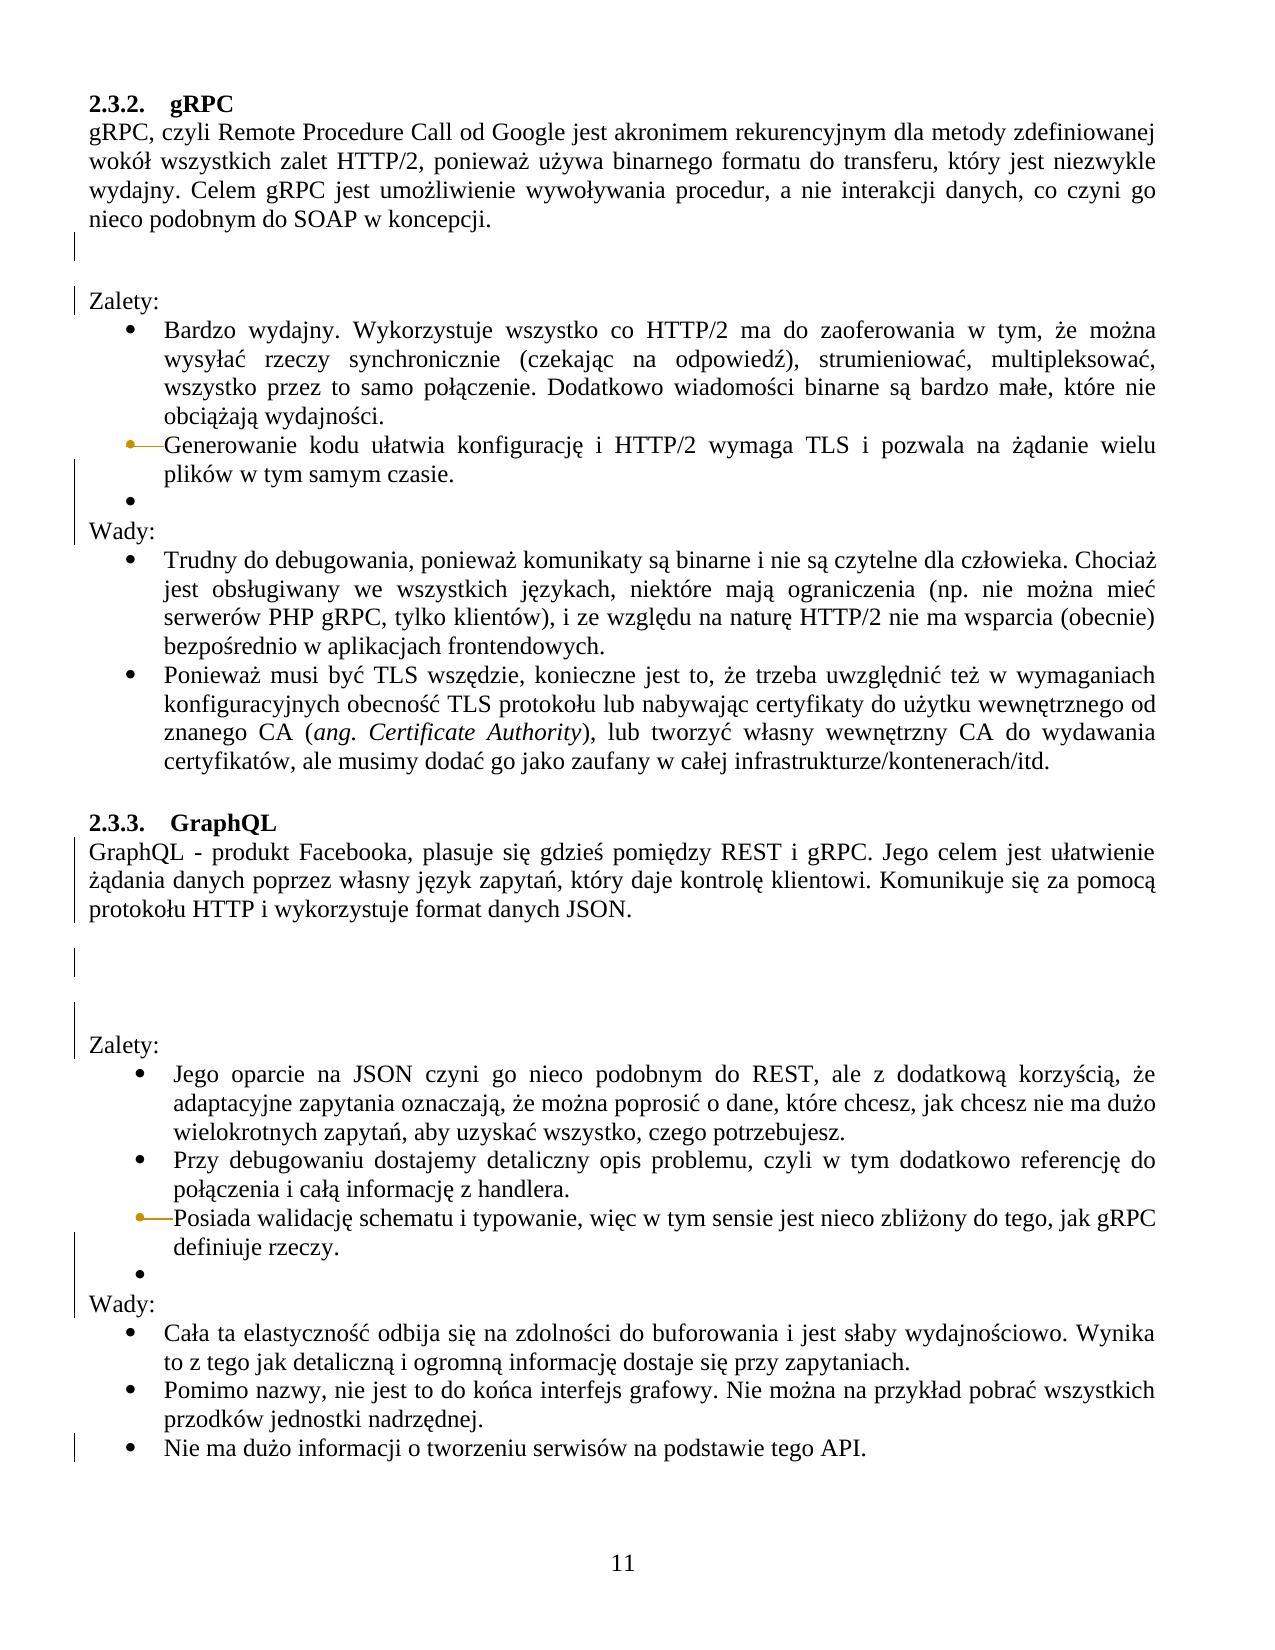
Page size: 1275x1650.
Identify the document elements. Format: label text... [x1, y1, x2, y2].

list Nie ma dużo informacji o tworzeniu serwisów na podstawie tego API. [126, 1433, 1157, 1462]
list Cała ta elastyczność odbija się na zdolności do buforowania i jest słaby wydajnościowo. Wynika to z tego jak detaliczną i ogromną informację dostaje się przy zapytaniach. [126, 1318, 1157, 1375]
text Zalety: [89, 1030, 1157, 1059]
text Wady: [89, 516, 1157, 545]
list Bardzo wydajny. Wykorzystuje wszystko co HTTP/2 ma do zaoferowania w tym, że można wysyłać rzeczy synchronicznie (czekając na odpowiedź), strumieniować, multipleksować, wszystko przez to samo połączenie. Dodatkowo wiadomości binarne są bardzo małe, które nie obciążają wydajności. [126, 315, 1157, 430]
list Ponieważ musi być TLS wszędzie, konieczne jest to, że trzeba uwzględnić też w wymaganiach konfiguracyjnych obecność TLS protokołu lub nabywając certyfikaty do użytku wewnętrznego od znanego CA (ang. Certificate Authority), lub tworzyć własny wewnętrzny CA do wydawania certyfikatów, ale musimy dodać go jako zaufany w całej infrastrukturze/kontenerach/itd. [126, 660, 1157, 775]
list Przy debugowaniu dostajemy detaliczny opis problemu, czyli w tym dodatkowo referencję do połączenia i całą informację z handlera. [136, 1145, 1157, 1203]
text gRPC, czyli Remote Procedure Call od Google jest akronimem rekurencyjnym dla metody zdefiniowanej wokół wszystkich zalet HTTP/2, ponieważ używa binarnego formatu do transferu, który jest niezwykle wydajny. Celem gRPC jest umożliwienie wywoływania procedur, a nie interakcji danych, co czyni go nieco podobnym do SOAP w koncepcji. [89, 117, 1157, 232]
subtitle GraphQL [89, 808, 1157, 837]
list Posiada walidację schematu i typowanie, więc w tym sensie jest nieco zbliżony do tego, jak gRPC definiuje rzeczy. [136, 1203, 1157, 1260]
subtitle gRPC [89, 89, 1157, 117]
list Pomimo nazwy, nie jest to do końca interfejs grafowy. Nie można na przykład pobrać wszystkich przodków jednostki nadrzędnej. [126, 1375, 1157, 1433]
text Zalety: [89, 286, 1157, 315]
text GraphQL - produkt Facebooka, plasuje się gdzieś pomiędzy REST i gRPC. Jego celem jest ułatwienie żądania danych poprzez własny język zapytań, który daje kontrolę klientowi. Komunikuje się za pomocą protokołu HTTP i wykorzystuje format danych JSON. [89, 837, 1157, 923]
list Jego oparcie na JSON czyni go nieco podobnym do REST, ale z dodatkową korzyścią, że adaptacyjne zapytania oznaczają, że można poprosić o dane, które chcesz, jak chcesz nie ma dużo wielokrotnych zapytań, aby uzyskać wszystko, czego potrzebujesz. [136, 1059, 1157, 1145]
list Trudny do debugowania, ponieważ komunikaty są binarne i nie są czytelne dla człowieka. Chociaż jest obsługiwany we wszystkich językach, niektóre mają ograniczenia (np. nie można mieć serwerów PHP gRPC, tylko klientów), i ze względu na naturę HTTP/2 nie ma wsparcia (obecnie) bezpośrednio w aplikacjach frontendowych. [126, 545, 1157, 660]
text Wady: [89, 1289, 1157, 1318]
list Generowanie kodu ułatwia konfigurację i HTTP/2 wymaga TLS i pozwala na żądanie wielu plików w tym samym czasie. [126, 430, 1157, 487]
